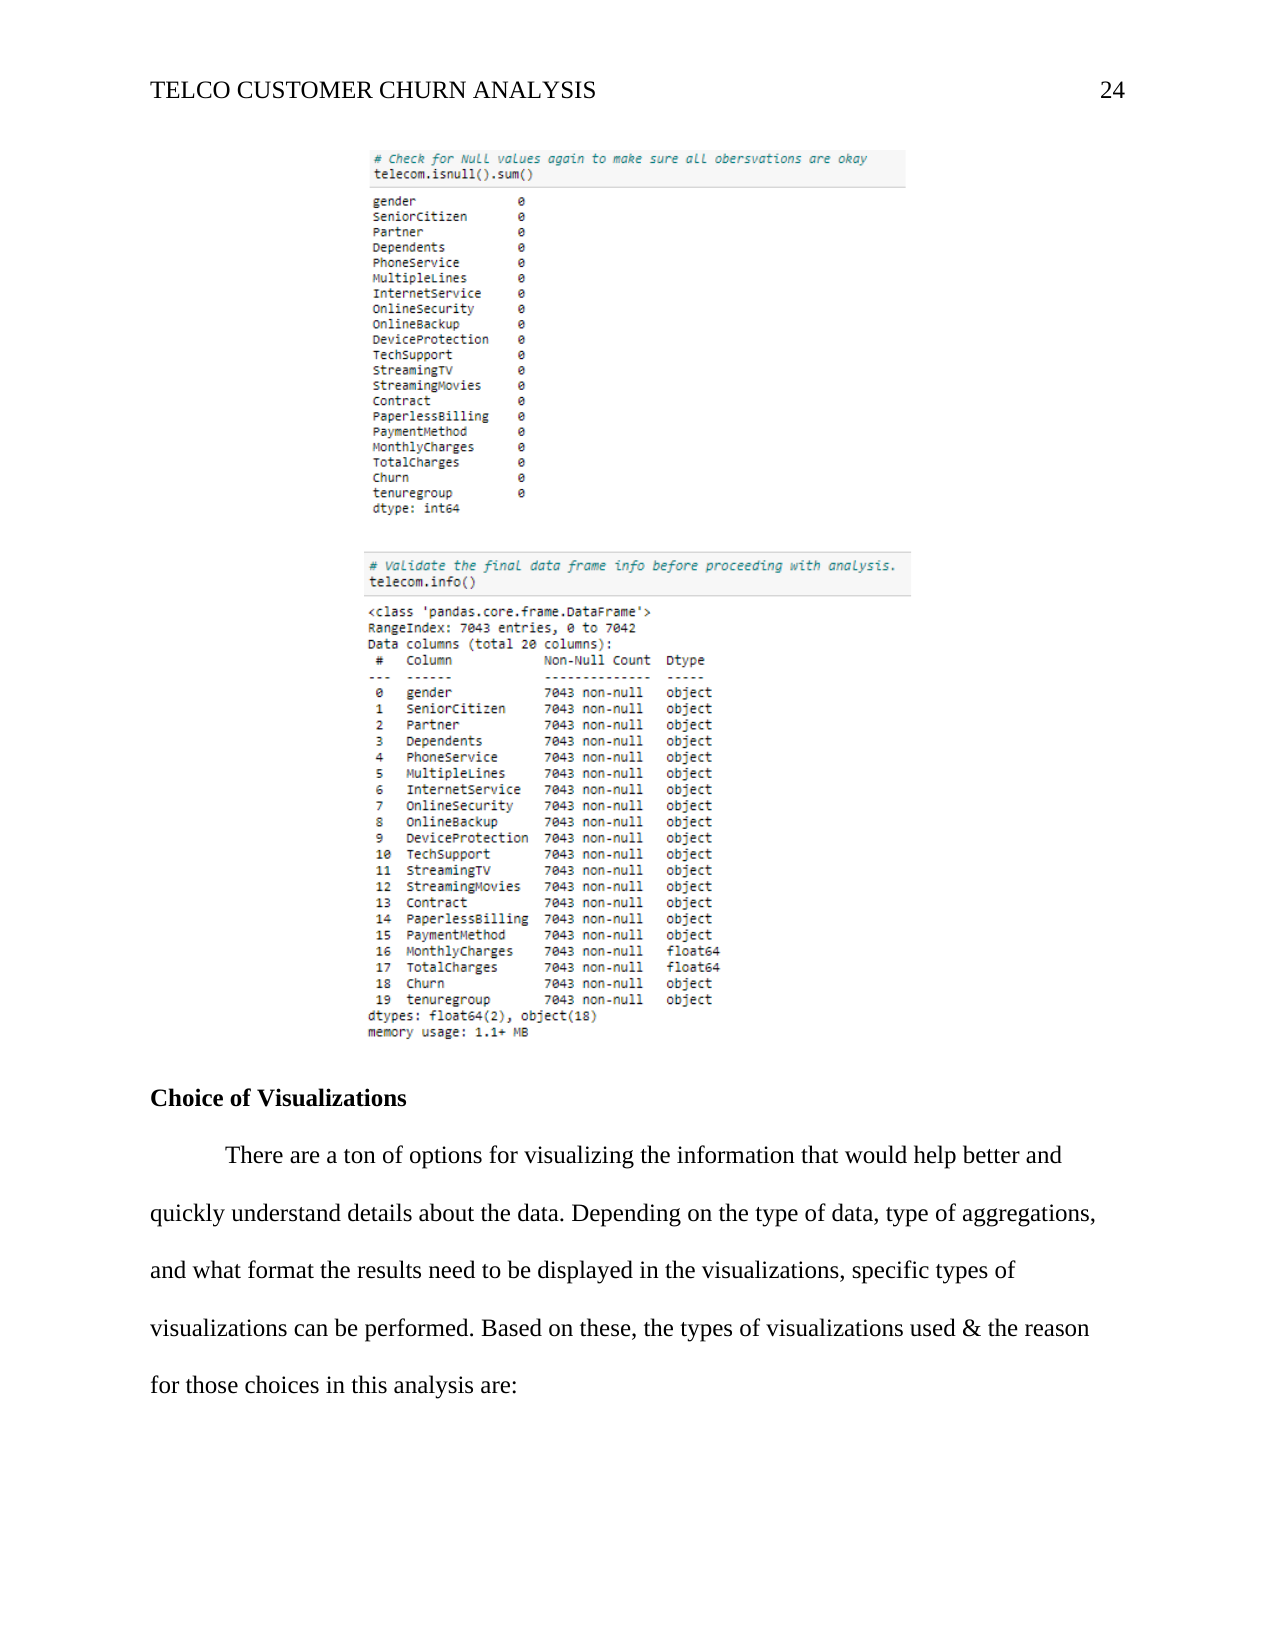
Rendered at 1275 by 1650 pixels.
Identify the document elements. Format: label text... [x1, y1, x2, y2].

text There are a ton of options for visualizing the information that would help better and quickly understand details about the data. Depending on the type of data, type of aggregations, and what format the results need to be displayed in the visualizations, specific types of visualizations can be performed. Based on these, the types of visualizations used & the reason for those choices in this analysis are: [150, 1140, 1125, 1399]
picture [364, 549, 912, 1054]
picture [369, 150, 906, 521]
subtitle Choice of Visualizations [150, 1083, 1125, 1111]
